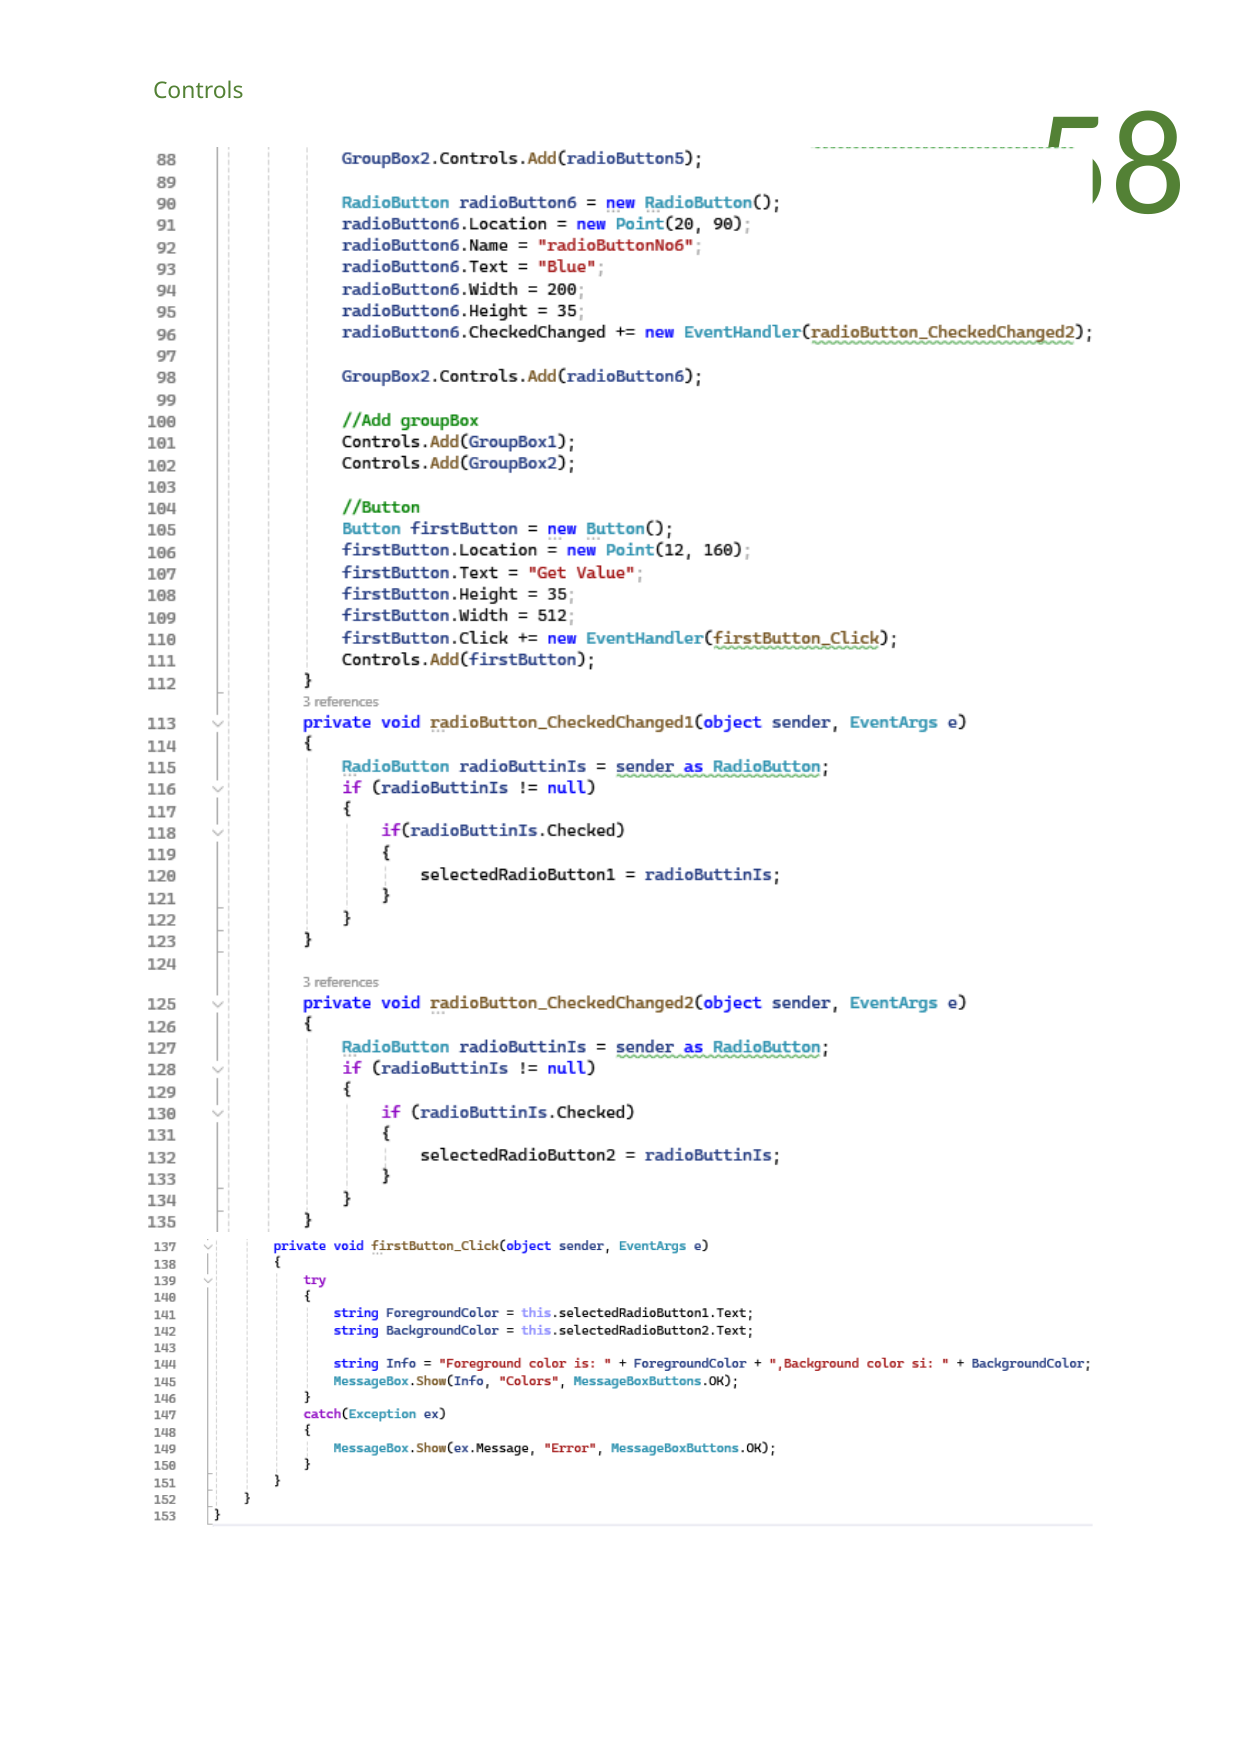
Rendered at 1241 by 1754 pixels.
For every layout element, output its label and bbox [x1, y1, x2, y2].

picture [147, 147, 1093, 1232]
picture [147, 1239, 1093, 1527]
